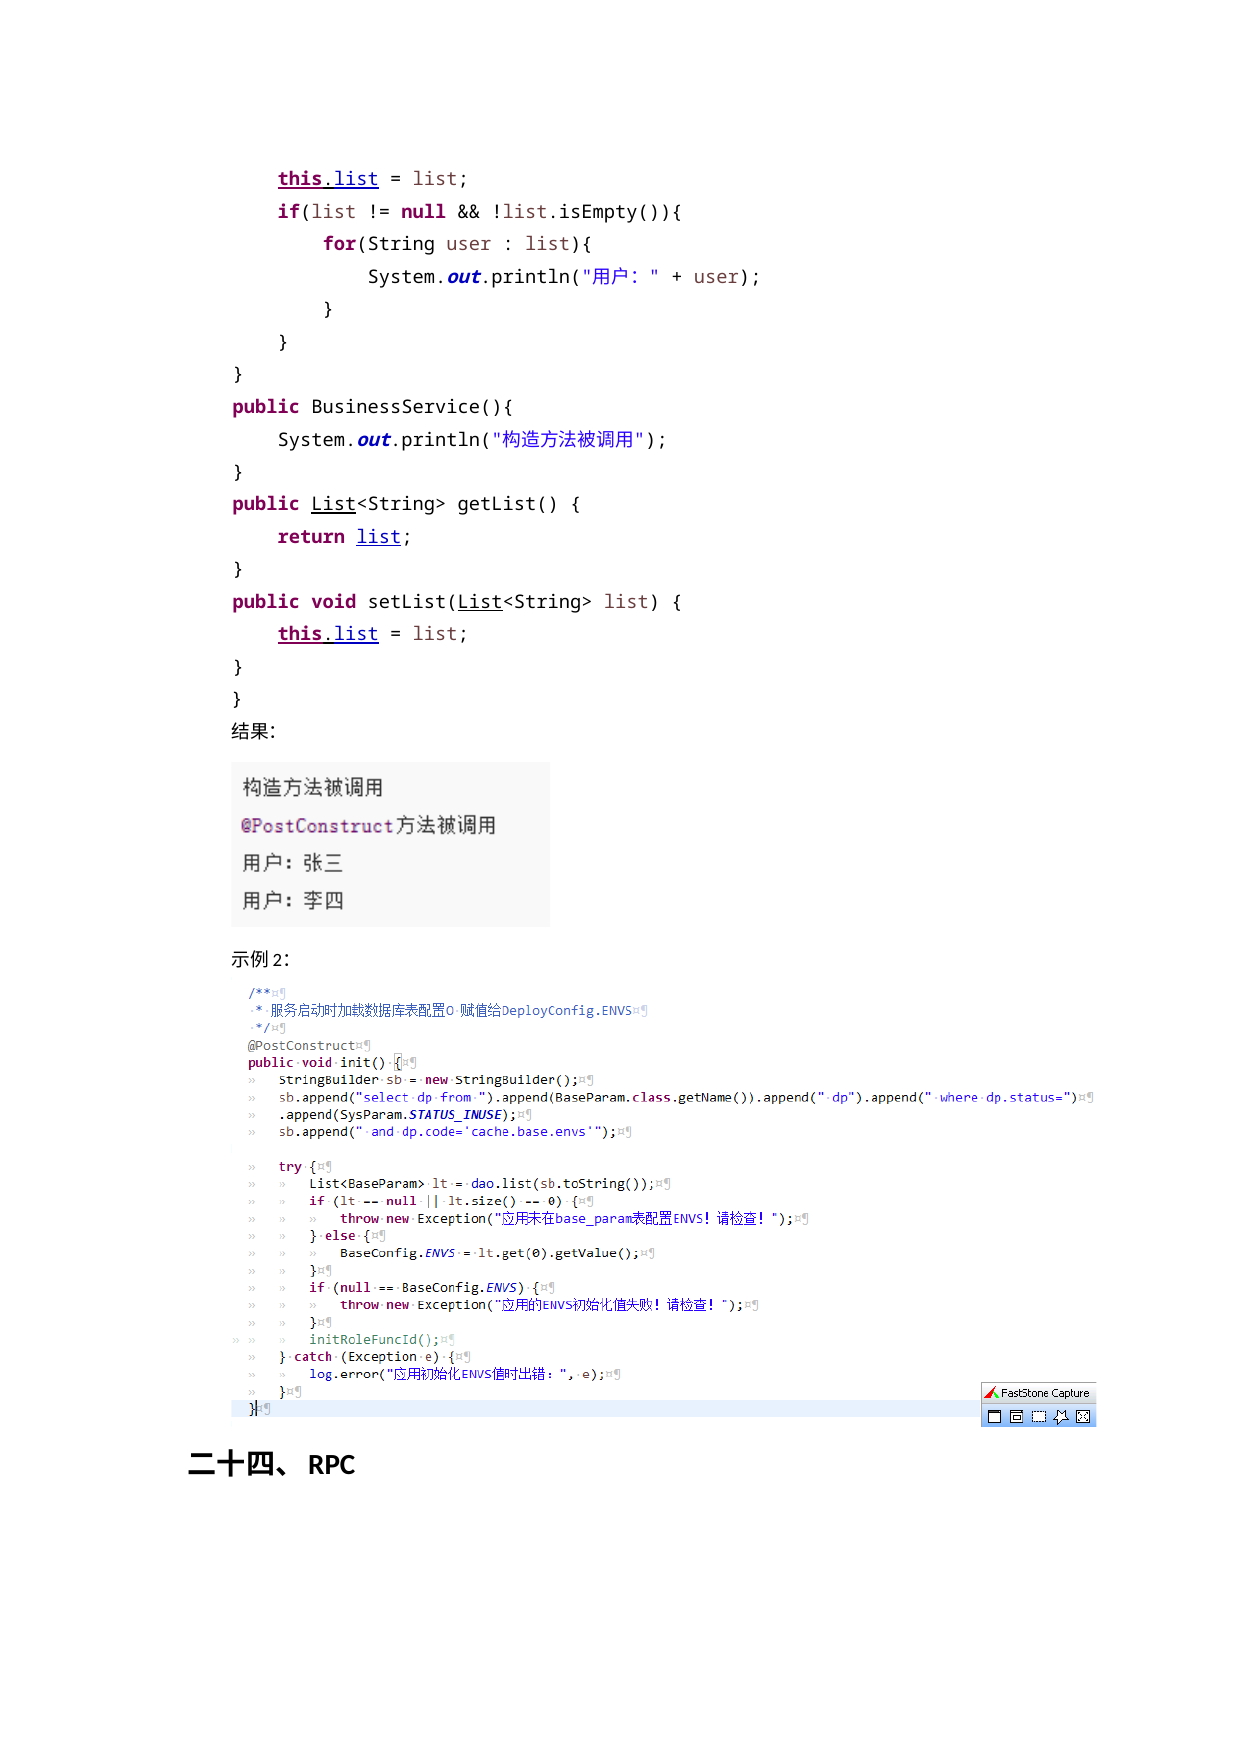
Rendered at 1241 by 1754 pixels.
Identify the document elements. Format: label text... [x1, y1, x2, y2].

text } [187, 552, 1053, 584]
text return list; [187, 519, 1053, 552]
text } [187, 324, 1053, 357]
list RPC [187, 1429, 1053, 1494]
text } [187, 292, 1053, 324]
text 结果： [187, 714, 1040, 747]
text } [187, 357, 1053, 389]
text } [187, 682, 1040, 714]
text this.list = list; [187, 162, 1053, 194]
text for(String user : list){ [187, 227, 1053, 259]
text public BusinessService(){ [187, 389, 1053, 422]
text 示例2： [187, 942, 1040, 974]
text System.out.println("用户：" + user); [187, 259, 1053, 292]
text } [187, 649, 1053, 682]
text } [187, 454, 1053, 487]
text public void setList(List<String> list) { [187, 584, 1053, 617]
picture [231, 977, 1097, 1427]
picture [231, 762, 550, 927]
text this.list = list; [187, 617, 1053, 649]
text System.out.println("构造方法被调用"); [187, 422, 1053, 454]
text public List<String> getList() { [187, 487, 1053, 519]
text if(list != null && !list.isEmpty()){ [187, 194, 1053, 227]
